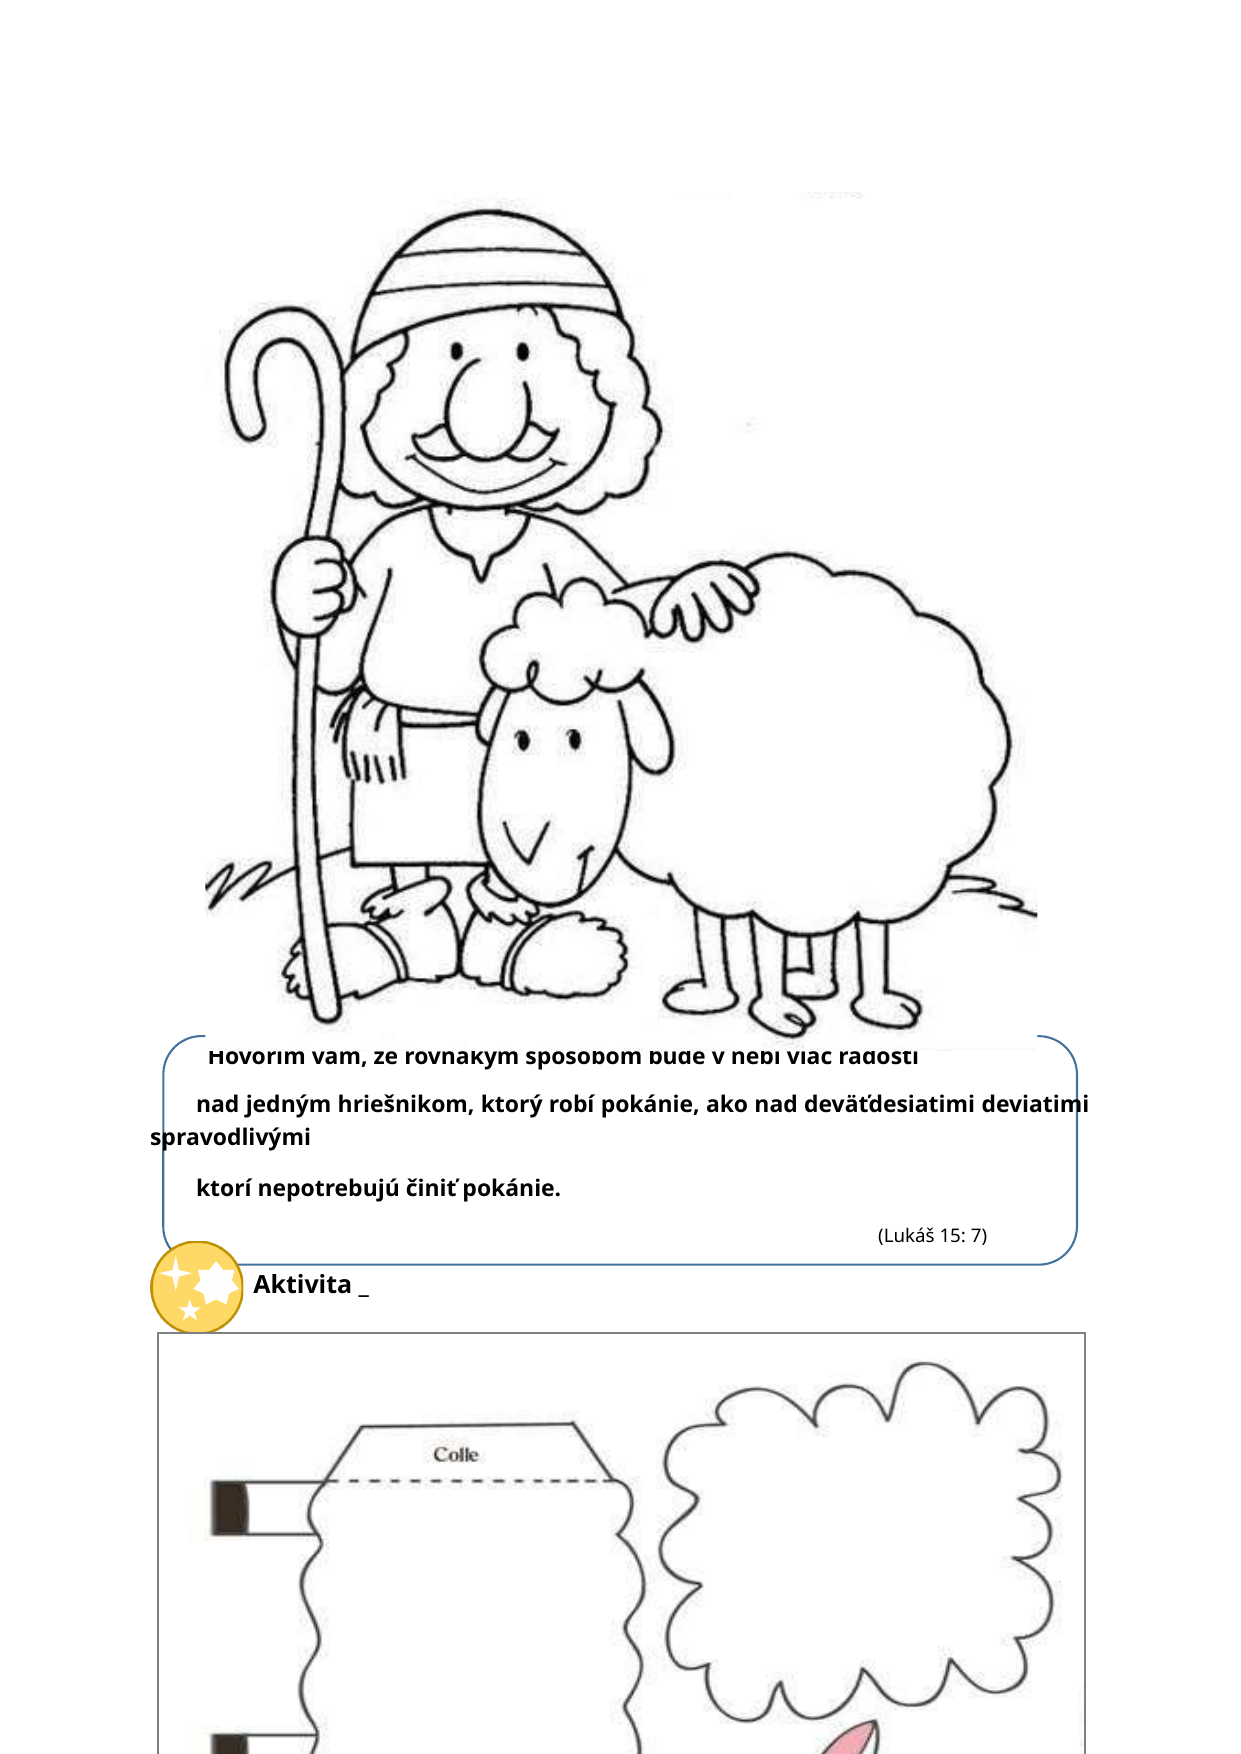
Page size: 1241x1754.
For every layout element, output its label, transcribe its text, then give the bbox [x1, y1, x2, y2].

picture [159, 1334, 1084, 1754]
text Hovorím vám, že rovnakým spôsobom bude v nebi viac radosti [150, 1040, 1090, 1071]
text ktorí nepotrebujú činiť pokánie. [150, 1172, 1090, 1203]
text (Lukáš 15: 7) [150, 1222, 1090, 1248]
picture [150, 1241, 244, 1335]
picture [205, 192, 1038, 1051]
text Aktivita _ [244, 1267, 1090, 1301]
text nad jedným hriešnikom, ktorý robí pokánie, ako nad deväťdesiatimi deviatimi spravodlivými [150, 1088, 1090, 1153]
